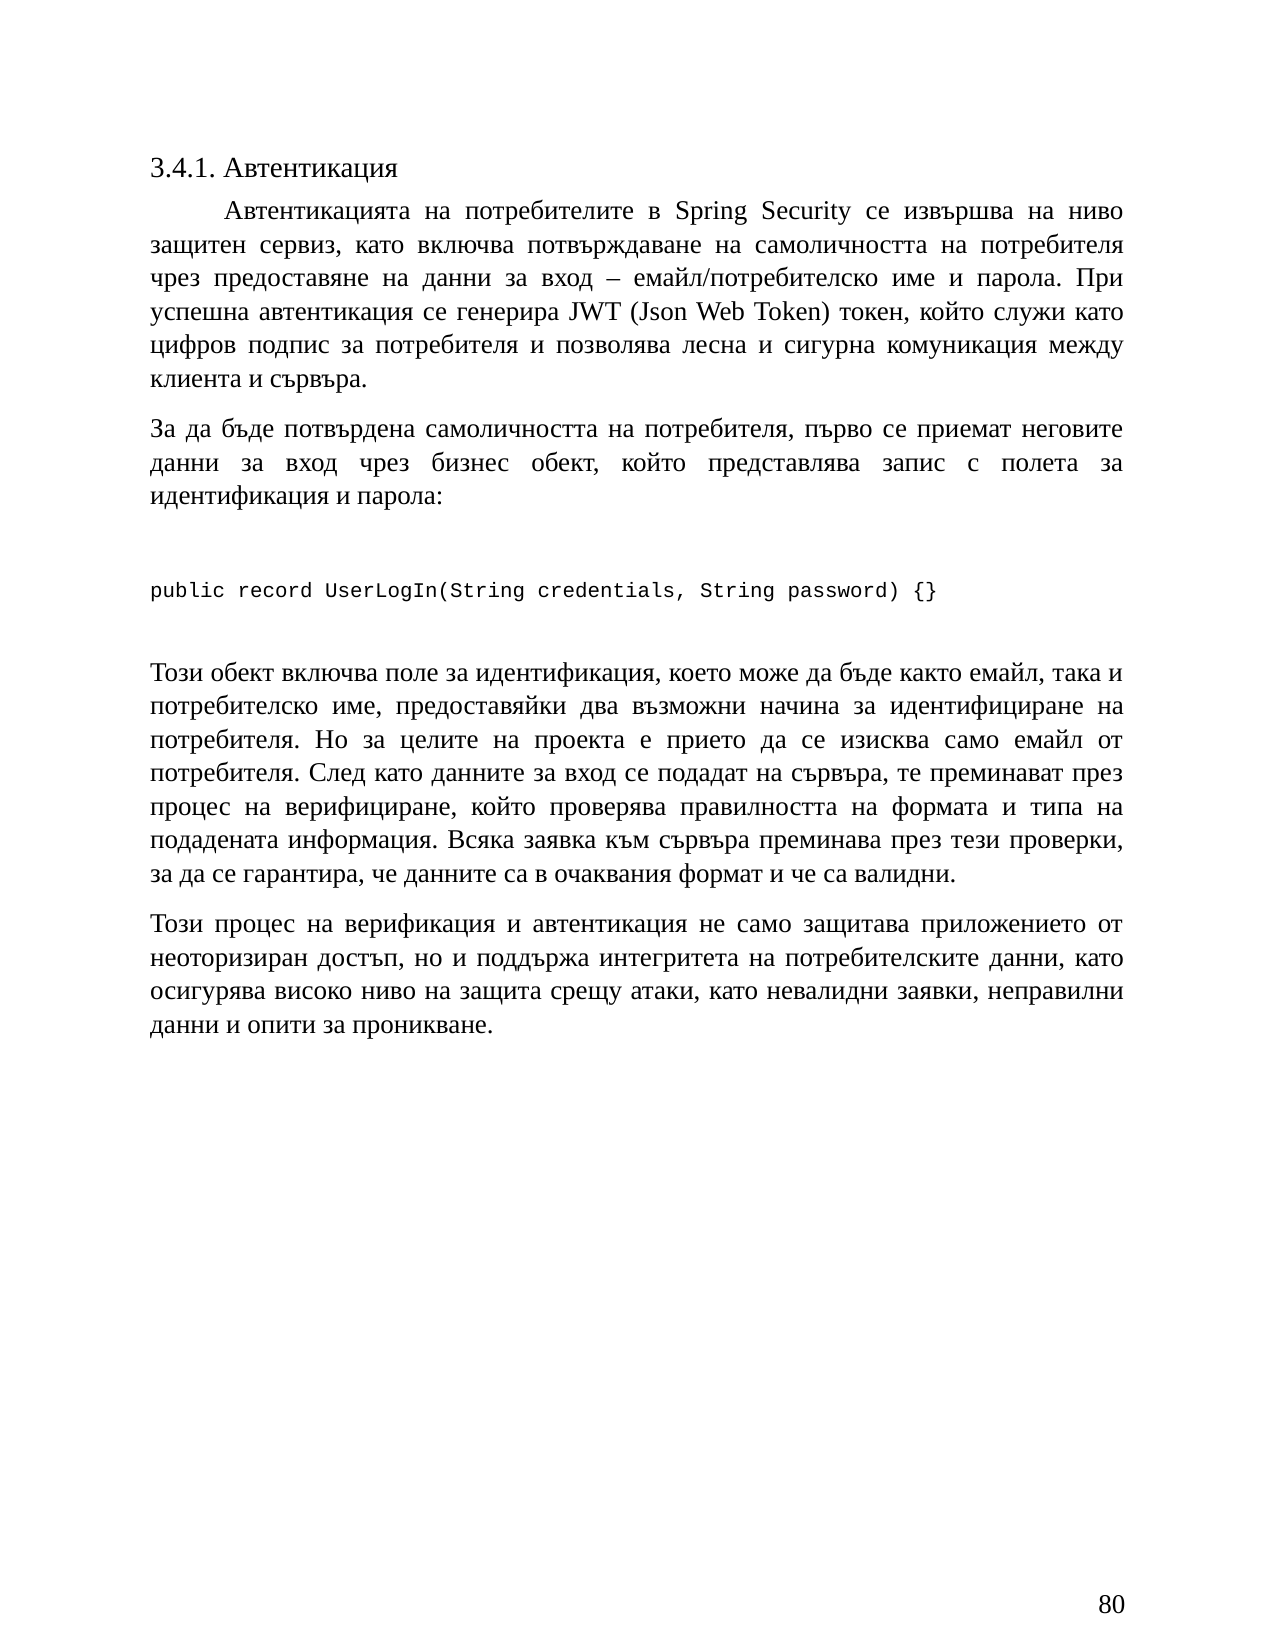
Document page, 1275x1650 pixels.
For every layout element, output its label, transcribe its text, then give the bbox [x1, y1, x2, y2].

subtitle 3.4.1. Автентикация [150, 150, 1125, 183]
text За да бъде потвърдена самоличността на потребителя, първо се приемат неговите данни за вход чрез бизнес обект, който представлява запис с полета за идентификация и парола: [150, 412, 1125, 511]
text Този процес на верификация и автентикация не само защитава приложението от неоторизиран достъп, но и поддържа интегритета на потребителските данни, като осигурява високо ниво на защита срещу атаки, като невалидни заявки, неправилни данни и опити за проникване. [150, 907, 1125, 1039]
text Този обект включва поле за идентификация, което може да бъде както емайл, така и потребителско име, предоставяйки два възможни начина за идентифициране на потребителя. Но за целите на проекта е прието да се изисква само емайл от потребителя. След като данните за вход се подадат на сървъра, те преминават през процес на верифициране, който проверява правилността на формата и типа на подадената информация. Всяка заявка към сървъра преминава през тези проверки, за да се гарантира, че данните са в очаквания формат и че са валидни. [150, 656, 1125, 888]
text public record UserLogIn(String credentials, String password) {} [150, 580, 1125, 603]
text Автентикацията на потребителите в Spring Security се извършва на ниво защитен сервиз, като включва потвърждаване на самоличността на потребителя чрез предоставяне на данни за вход – емайл/потребителско име и парола. При успешна автентикация се генерира JWT (Json Web Token) токен, който служи като цифров подпис за потребителя и позволява лесна и сигурна комуникация между клиента и сървъра. [150, 194, 1125, 393]
